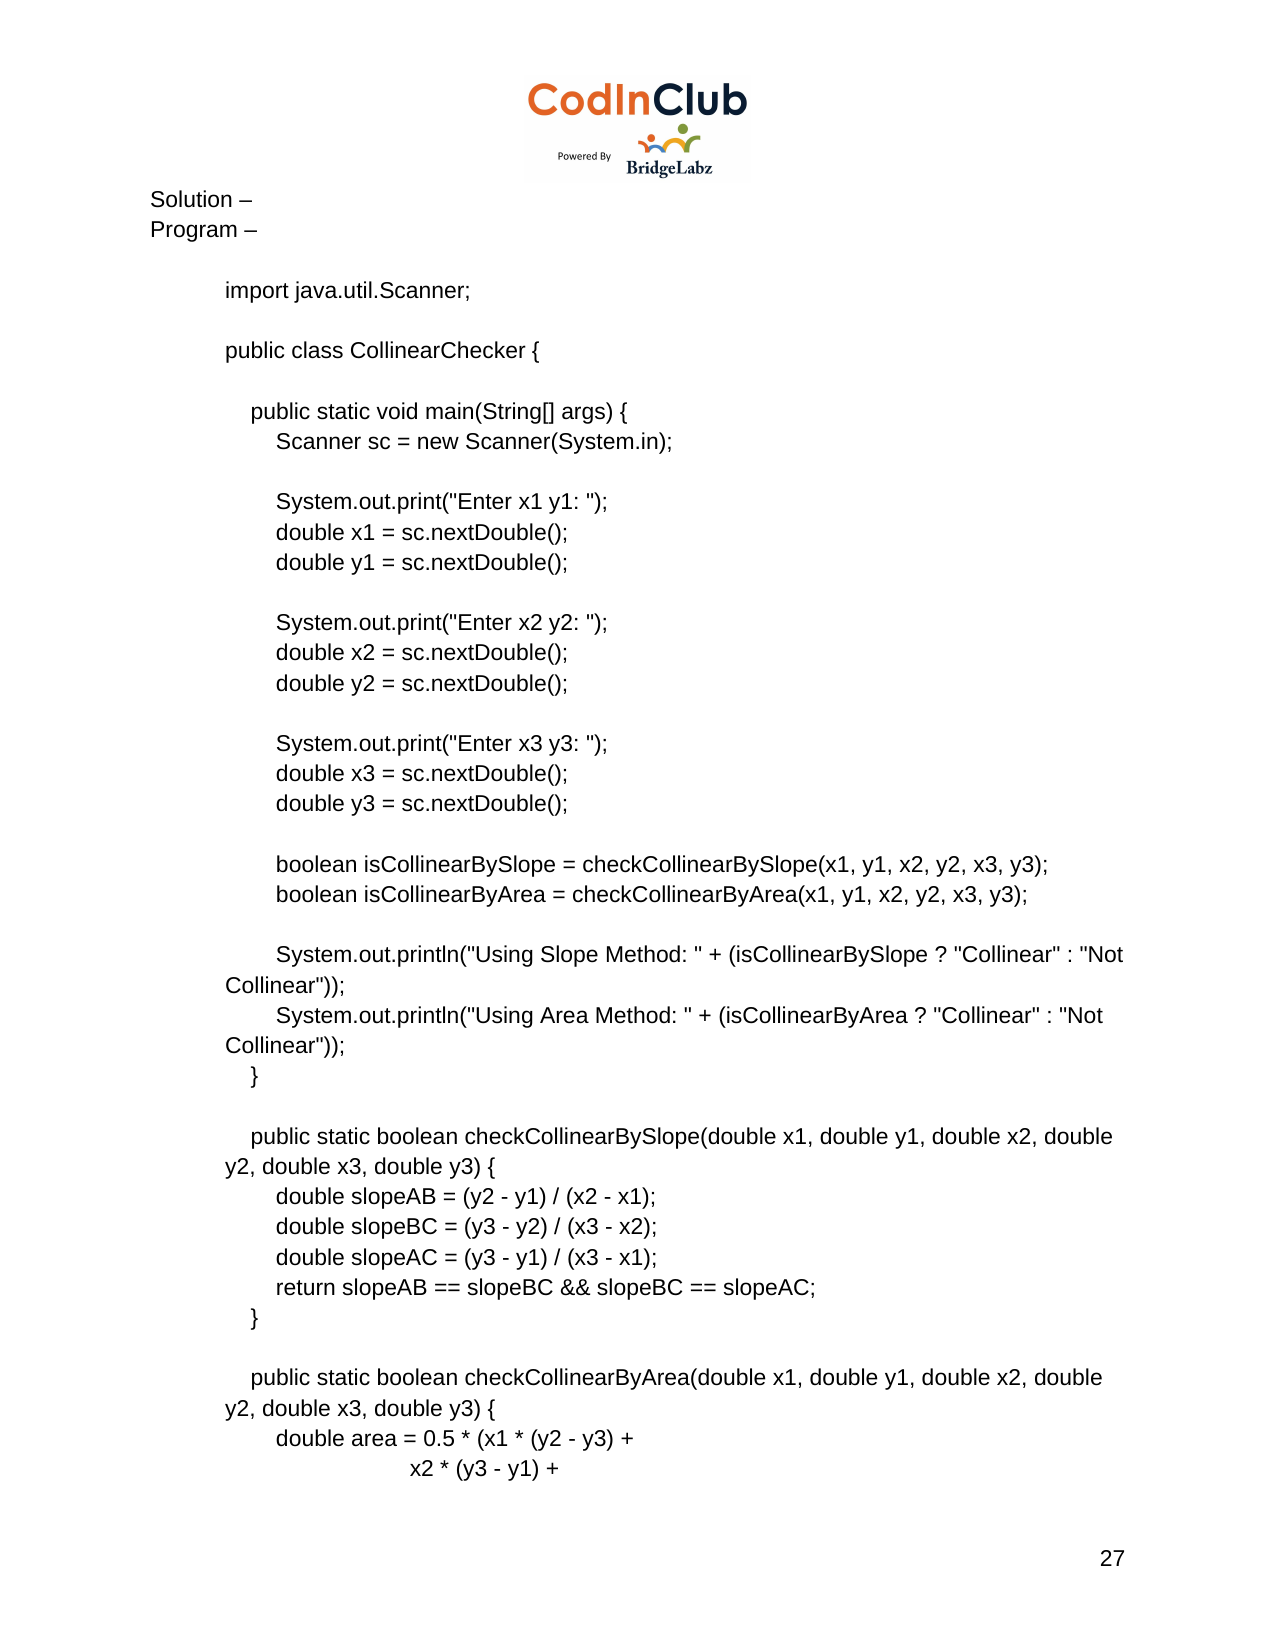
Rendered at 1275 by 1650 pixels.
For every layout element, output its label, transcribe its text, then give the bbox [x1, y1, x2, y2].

text double x2 = sc.nextDouble(); [225, 639, 1125, 666]
text x2 * (y3 - y1) + [225, 1455, 1125, 1481]
text System.out.println("Using Area Method: " + (isCollinearByArea ? "Collinear" : "Not Collinear")); [225, 1002, 1125, 1058]
picture [523, 75, 752, 183]
text double slopeAC = (y3 - y1) / (x3 - x1); [225, 1243, 1125, 1270]
text public static boolean checkCollinearBySlope(double x1, double y1, double x2, double y2, double x3, double y3) { [225, 1123, 1125, 1179]
text double y2 = sc.nextDouble(); [225, 669, 1125, 696]
text Solution – [150, 186, 1125, 213]
text return slopeAB == slopeBC && slopeBC == slopeAC; [225, 1274, 1125, 1300]
text Program – [150, 216, 1125, 243]
text System.out.print("Enter x1 y1: "); [225, 488, 1125, 515]
text public class CollinearChecker { [225, 337, 1125, 364]
text public static void main(String[] args) { [225, 398, 1125, 424]
text double slopeAB = (y2 - y1) / (x2 - x1); [225, 1183, 1125, 1209]
text double y3 = sc.nextDouble(); [225, 790, 1125, 817]
text Scanner sc = new Scanner(System.in); [225, 428, 1125, 454]
text double area = 0.5 * (x1 * (y2 - y3) + [225, 1425, 1125, 1451]
text System.out.print("Enter x3 y3: "); [225, 730, 1125, 756]
text import java.util.Scanner; [225, 277, 1125, 303]
text double slopeBC = (y3 - y2) / (x3 - x2); [225, 1213, 1125, 1240]
text boolean isCollinearByArea = checkCollinearByArea(x1, y1, x2, y2, x3, y3); [225, 881, 1125, 907]
text public static boolean checkCollinearByArea(double x1, double y1, double x2, double y2, double x3, double y3) { [225, 1364, 1125, 1421]
text double y1 = sc.nextDouble(); [225, 549, 1125, 575]
text } [225, 1304, 1125, 1330]
text System.out.print("Enter x2 y2: "); [225, 609, 1125, 636]
text double x1 = sc.nextDouble(); [225, 518, 1125, 545]
text boolean isCollinearBySlope = checkCollinearBySlope(x1, y1, x2, y2, x3, y3); [225, 851, 1125, 877]
text System.out.println("Using Slope Method: " + (isCollinearBySlope ? "Collinear" : "Not Collinear")); [225, 941, 1125, 998]
text } [225, 1062, 1125, 1089]
text double x3 = sc.nextDouble(); [225, 760, 1125, 787]
